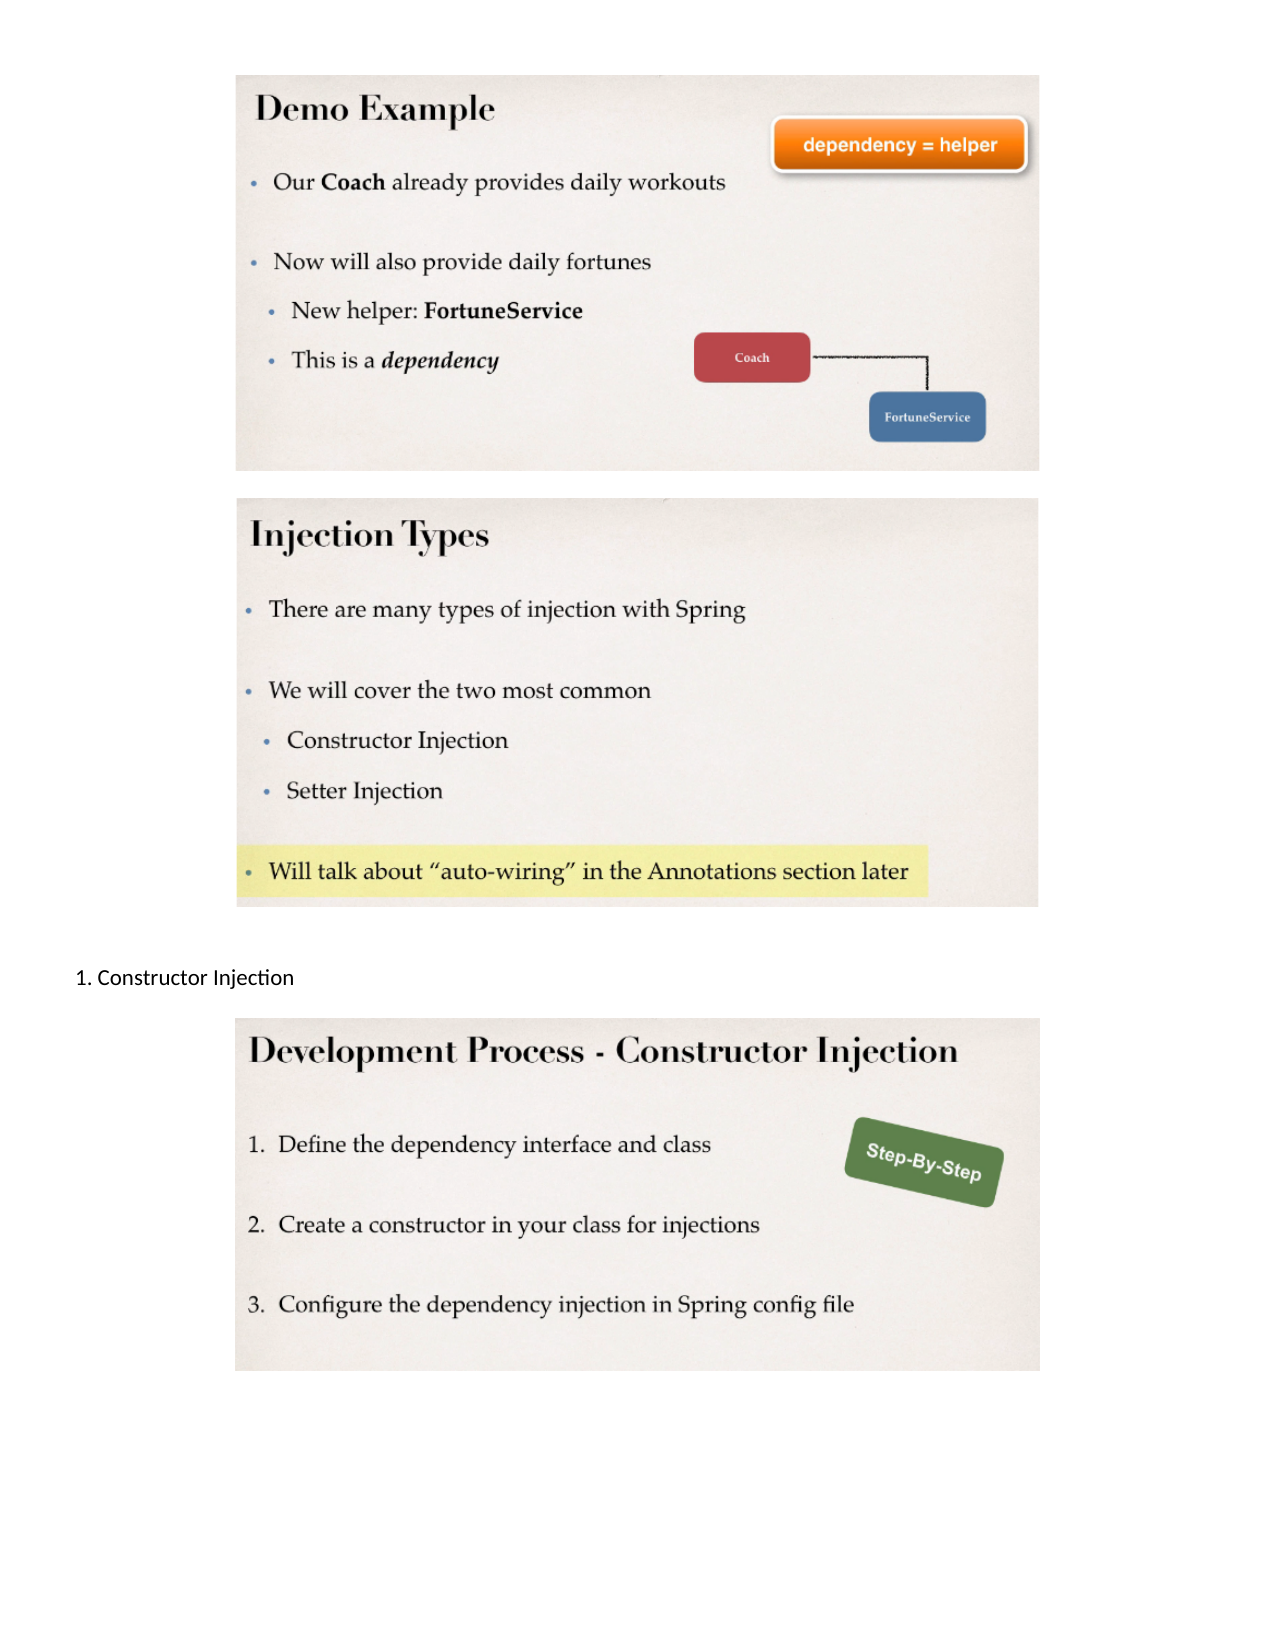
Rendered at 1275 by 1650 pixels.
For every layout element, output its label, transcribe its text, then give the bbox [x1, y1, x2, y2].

picture [236, 498, 1039, 907]
picture [235, 75, 1040, 471]
text 1. Constructor Injection [75, 963, 1200, 991]
picture [235, 1018, 1040, 1371]
